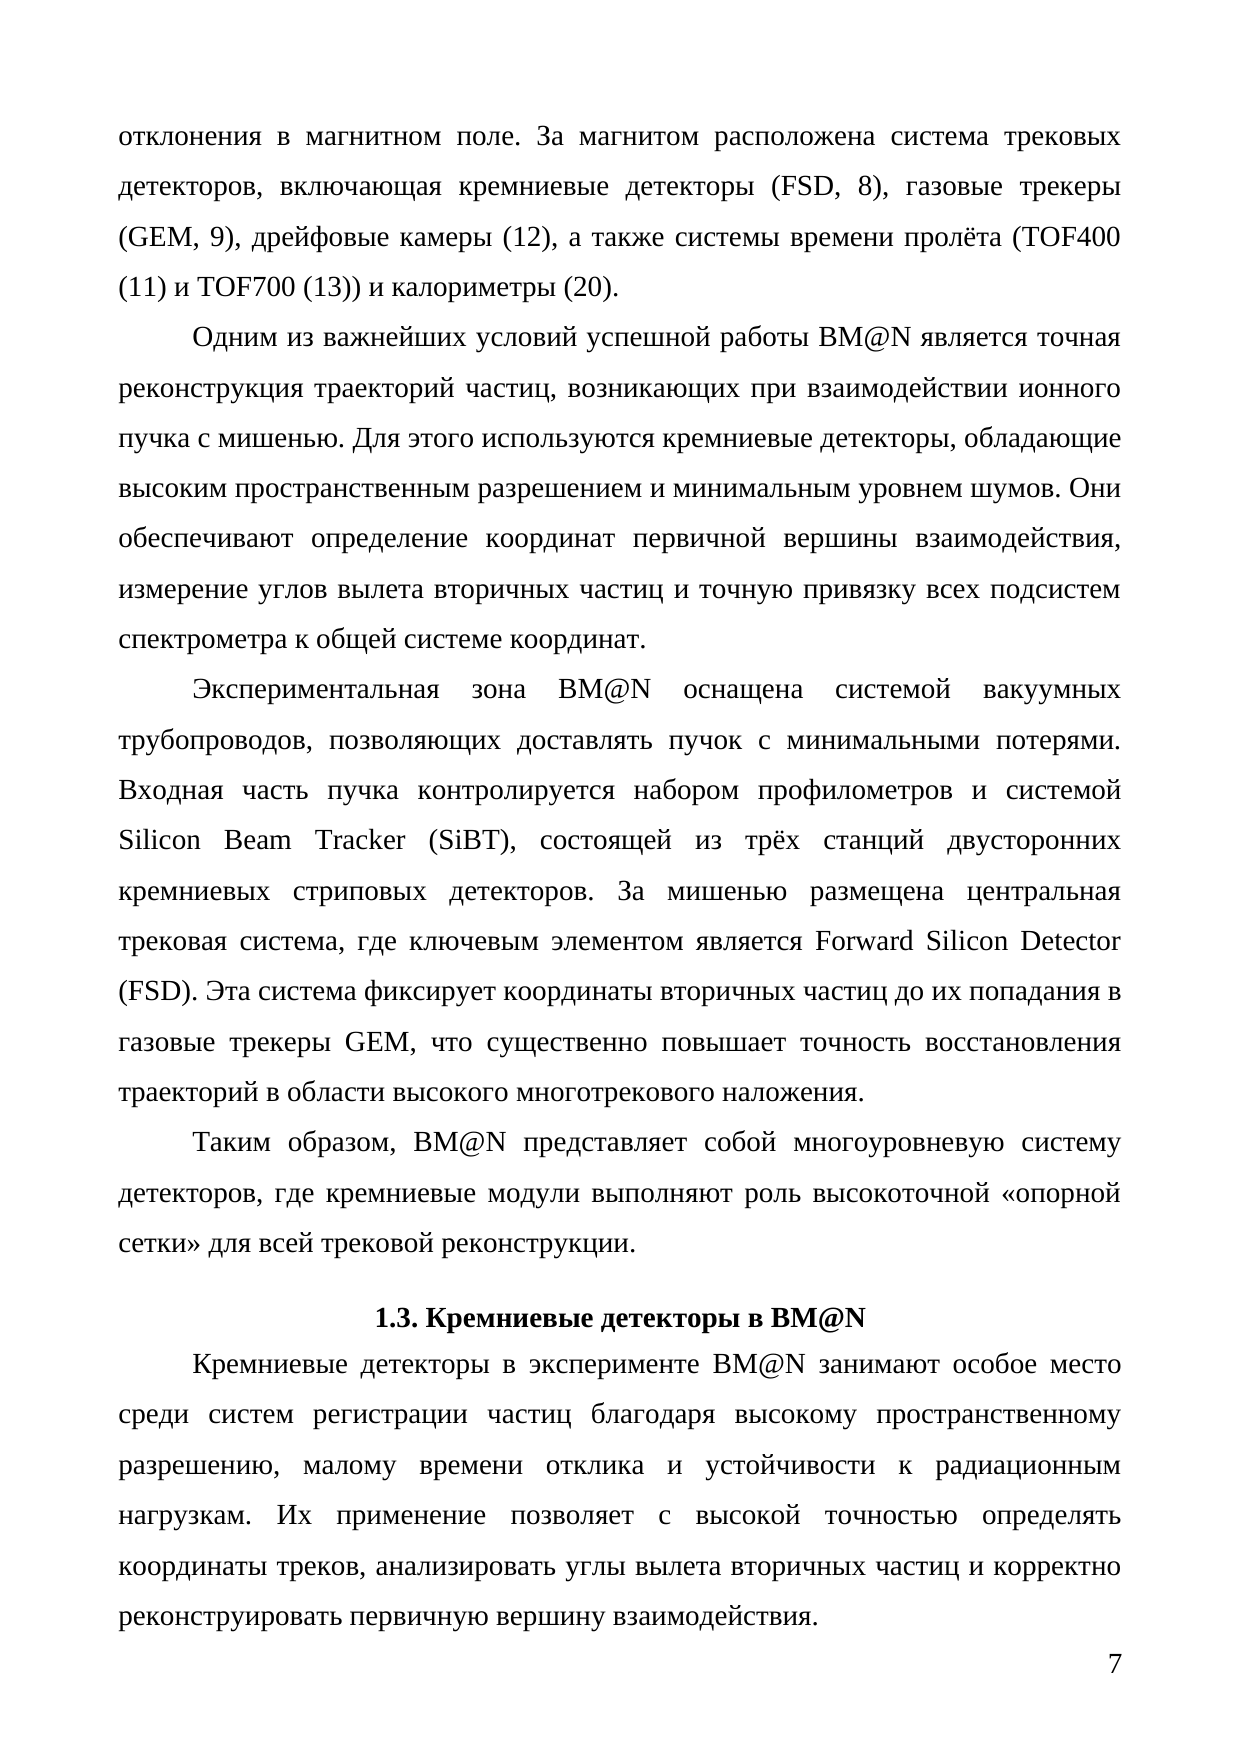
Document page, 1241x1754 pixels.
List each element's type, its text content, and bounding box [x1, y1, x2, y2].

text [118, 118, 1122, 303]
text Одним из важнейших условий успешной работы BM@N является точная реконструкция траекторий частиц, возникающих при взаимодействии ионного пучка с мишенью. Для этого используются кремниевые детекторы, обладающие высоким пространственным разрешением и минимальным уровнем шумов. Они обеспечивают определение координат первичной вершины взаимодействия, измерение углов вылета вторичных частиц и точную привязку всех подсистем спектрометра к общей системе координат. [118, 319, 1122, 655]
text Кремниевые детекторы в эксперименте BM@N занимают особое место среди систем регистрации частиц благодаря высокому пространственному разрешению, малому времени отклика и устойчивости к радиационным нагрузкам. Их применение позволяет с высокой точностью определять координаты треков, анализировать углы вылета вторичных частиц и корректно реконструировать первичную вершину взаимодействия. [118, 1346, 1122, 1631]
text Таким образом, BM@N представляет собой многоуровневую систему детекторов, где кремниевые модули выполняют роль высокоточной «опорной сетки» для всей трековой реконструкции. [118, 1124, 1122, 1258]
text Экспериментальная зона BM@N оснащена системой вакуумных трубопроводов, позволяющих доставлять пучок с минимальными потерями. Входная часть пучка контролируется набором профилометров и системой Silicon Beam Tracker (SiBT), состоящей из трёх станций двусторонних кремниевых стриповых детекторов. За мишенью размещена центральная трековая система, где ключевым элементом является Forward Silicon Detector (FSD). Эта система фиксирует координаты вторичных частиц до их попадания в газовые трекеры GEM, что существенно повышает точность восстановления траекторий в области высокого многотрекового наложения. [118, 672, 1122, 1108]
subtitle Кремниевые детекторы в BM@N [118, 1300, 1122, 1334]
